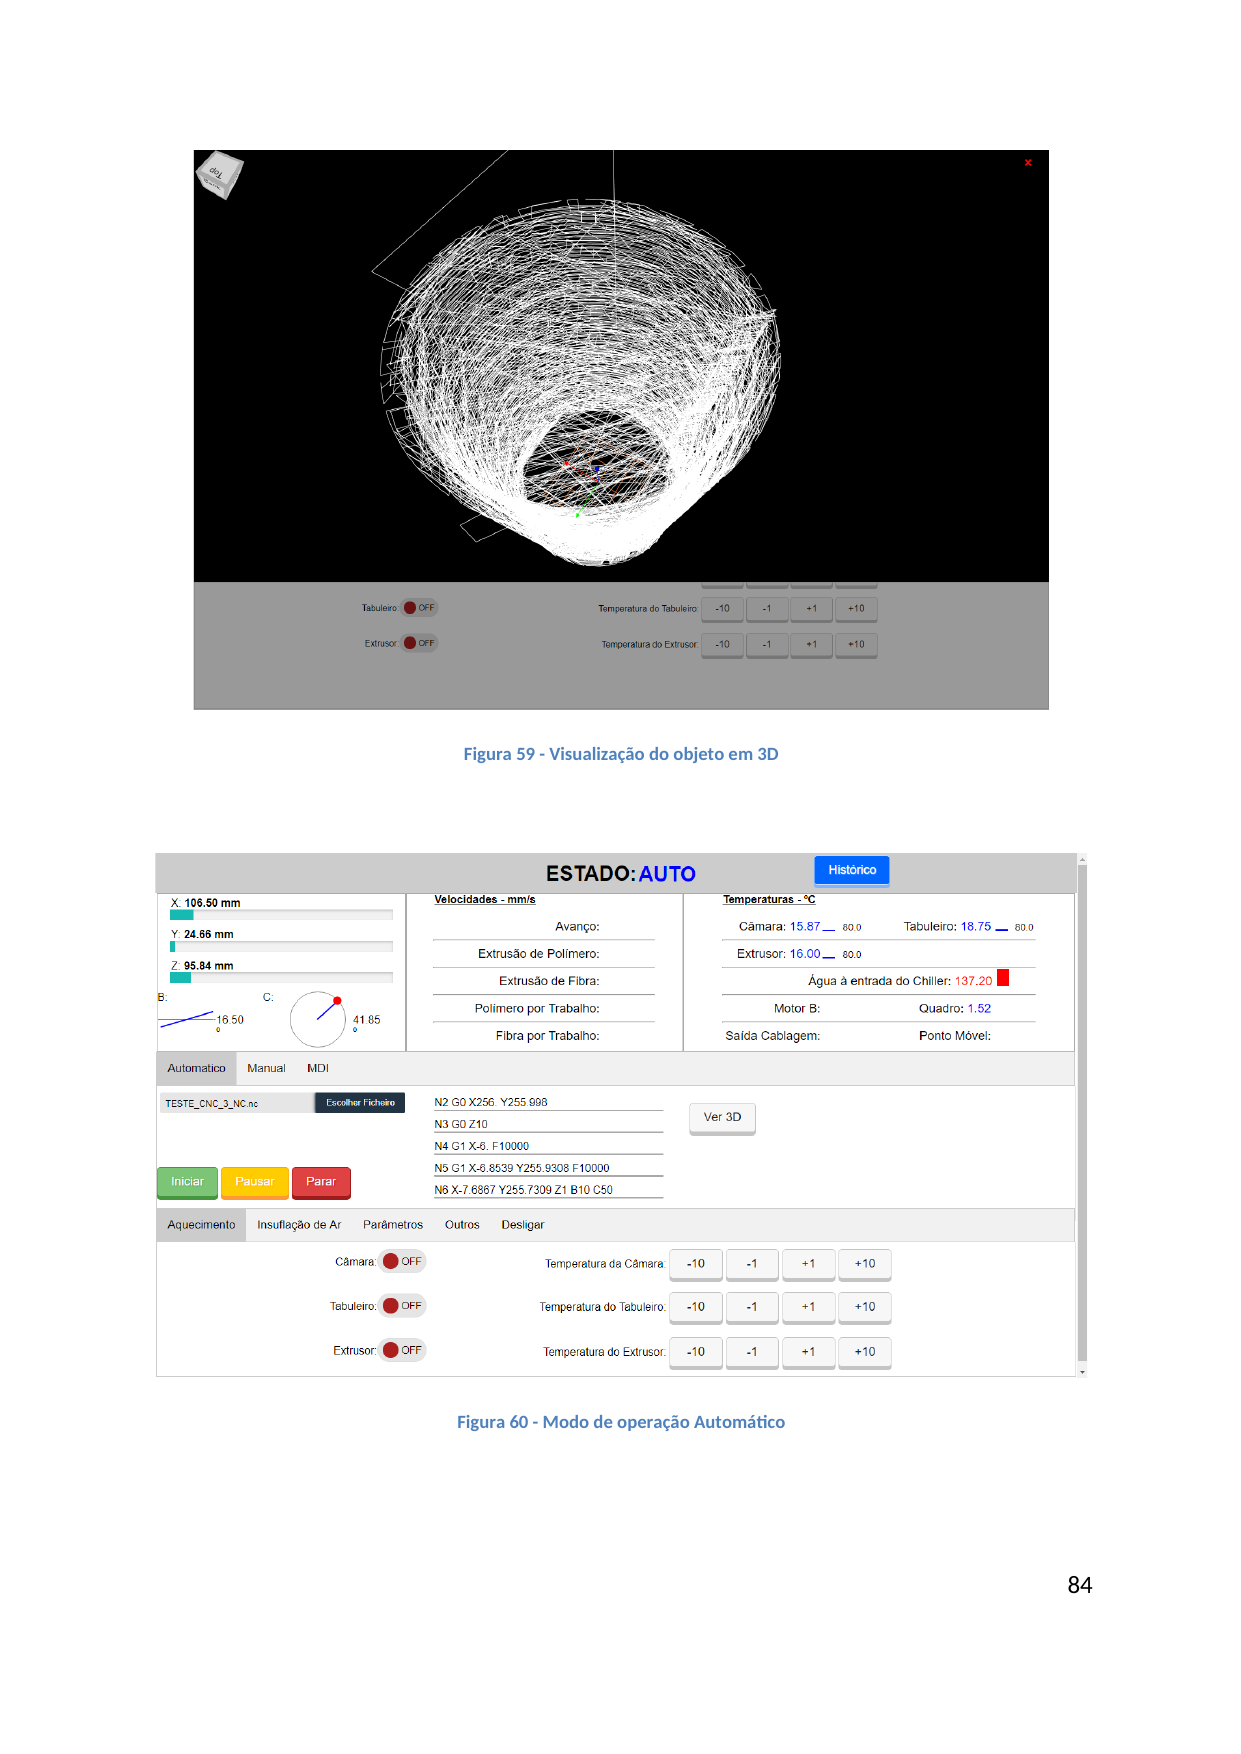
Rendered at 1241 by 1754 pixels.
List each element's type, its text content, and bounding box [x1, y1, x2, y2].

picture [193, 150, 1049, 710]
picture [155, 853, 1088, 1378]
